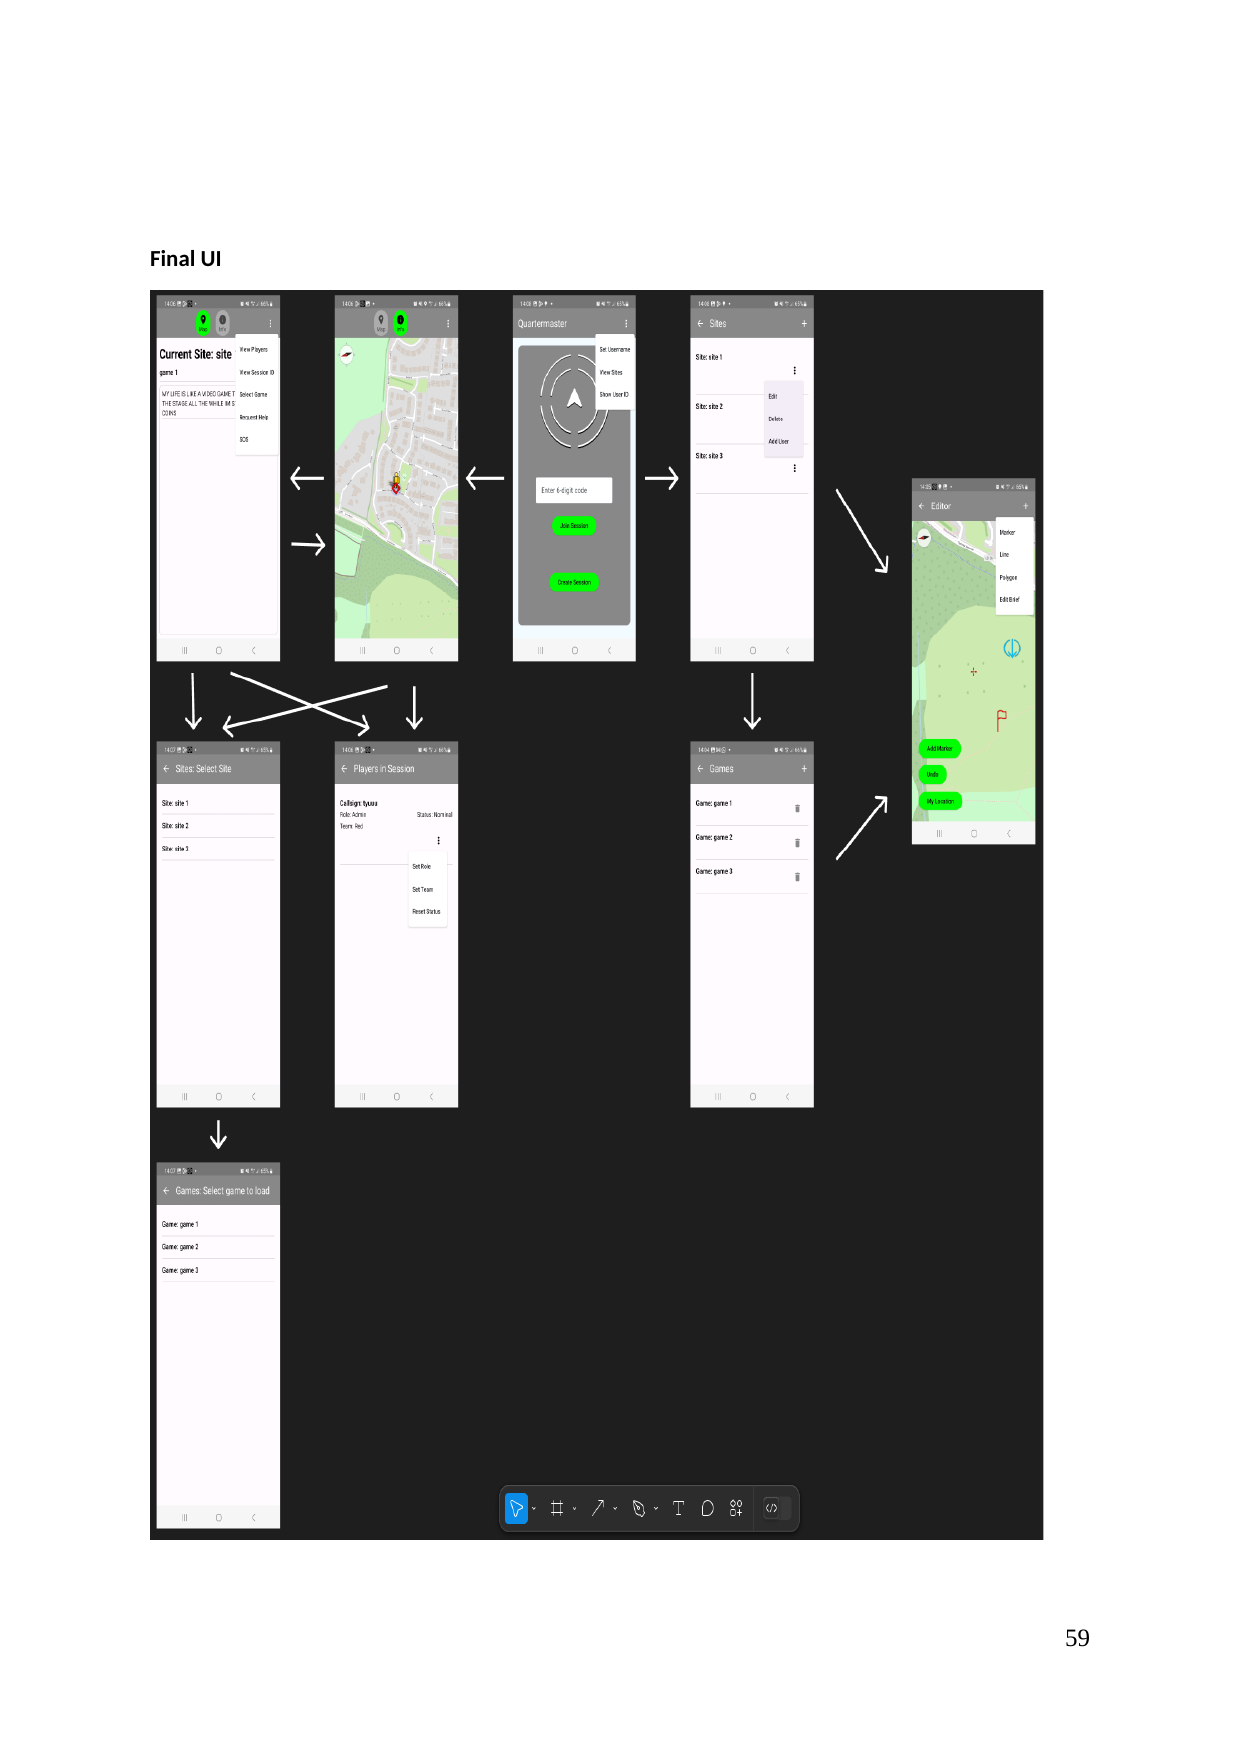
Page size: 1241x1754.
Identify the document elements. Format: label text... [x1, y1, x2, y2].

text Final UI [150, 244, 1090, 272]
picture [150, 290, 1044, 1540]
